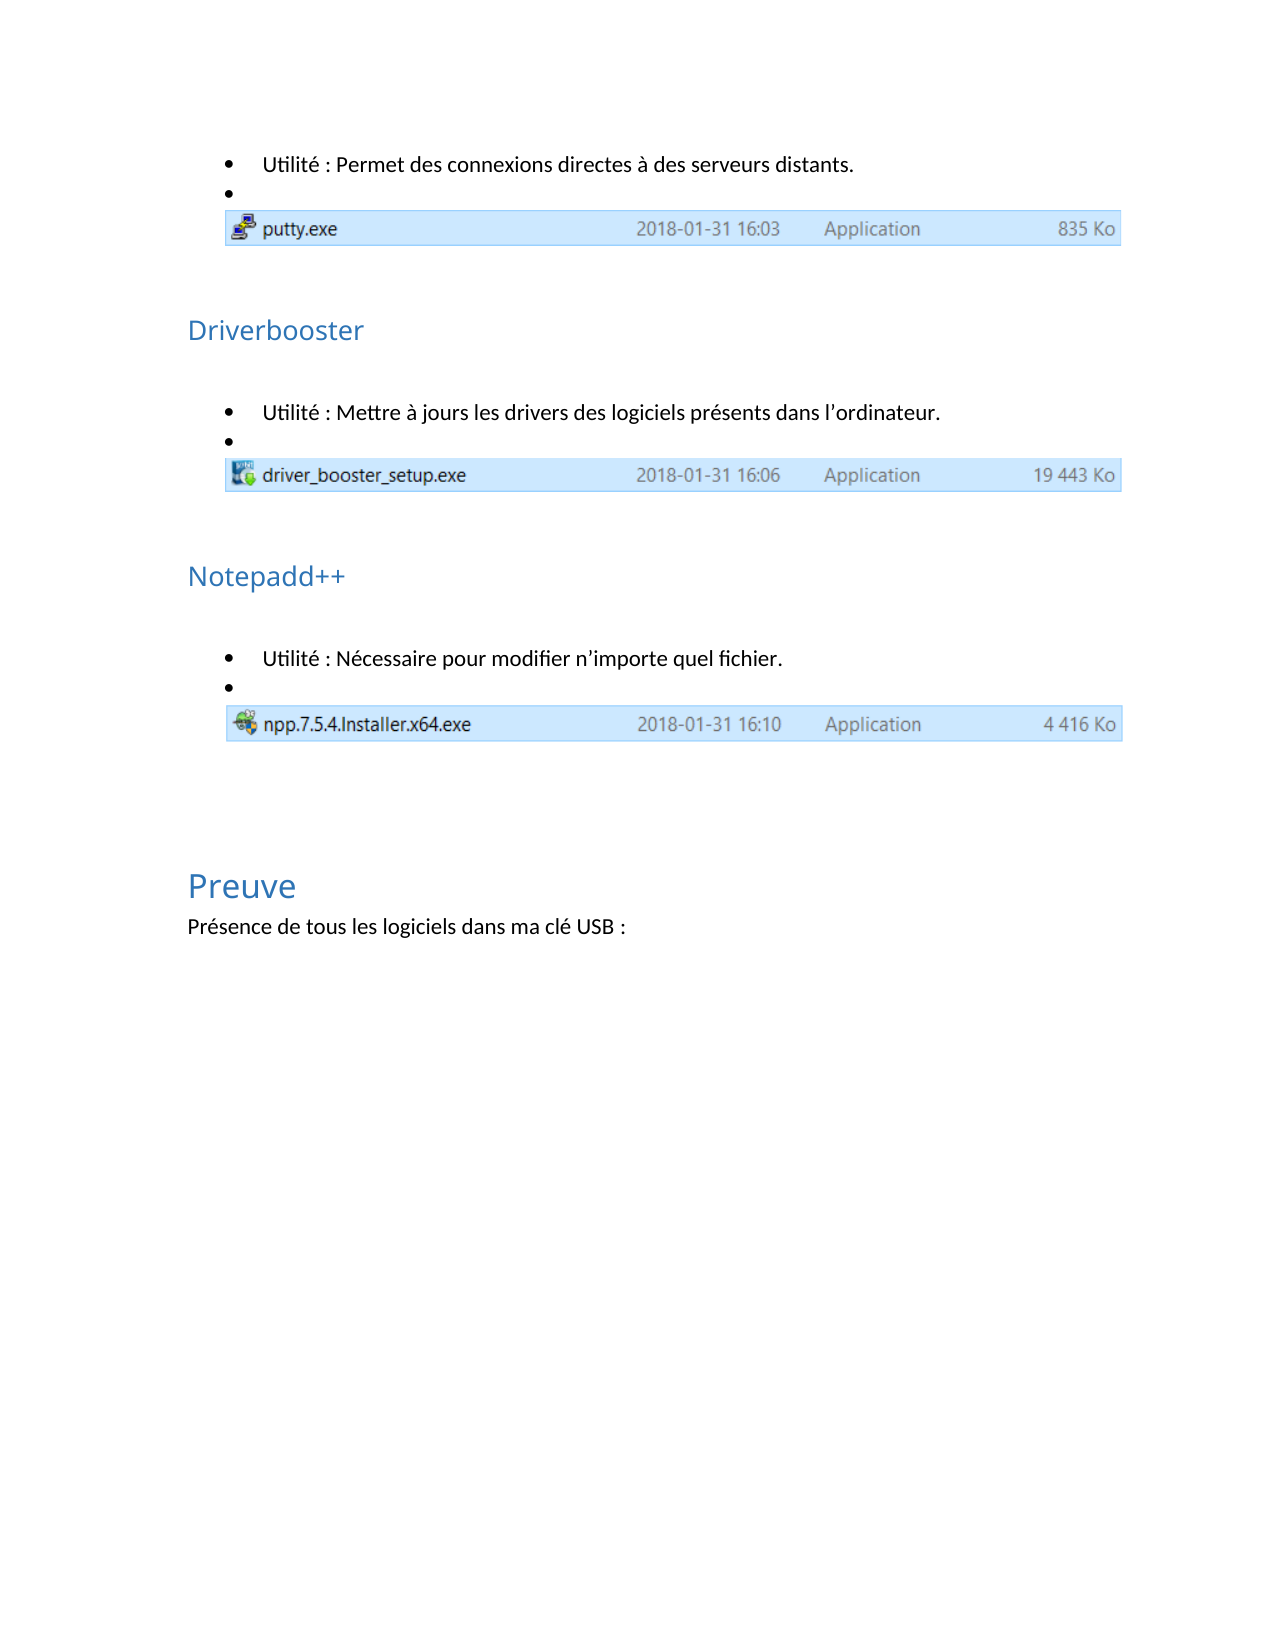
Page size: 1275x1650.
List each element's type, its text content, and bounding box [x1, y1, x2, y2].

list Utilité : Nécessaire pour modifier n’importe quel fichier. [225, 644, 1087, 672]
picture [225, 458, 1123, 492]
list Utilité : Permet des connexions directes à des serveurs distants. [225, 150, 1087, 178]
subtitle Driverbooster [187, 311, 1087, 348]
list Utilité : Mettre à jours les drivers des logiciels présents dans l’ordinateur. [225, 398, 1087, 426]
subtitle Preuve [187, 863, 1087, 909]
picture [225, 704, 1124, 743]
text Présence de tous les logiciels dans ma clé USB : [187, 912, 1087, 940]
subtitle Notepadd++ [187, 558, 1087, 594]
picture [225, 210, 1122, 246]
